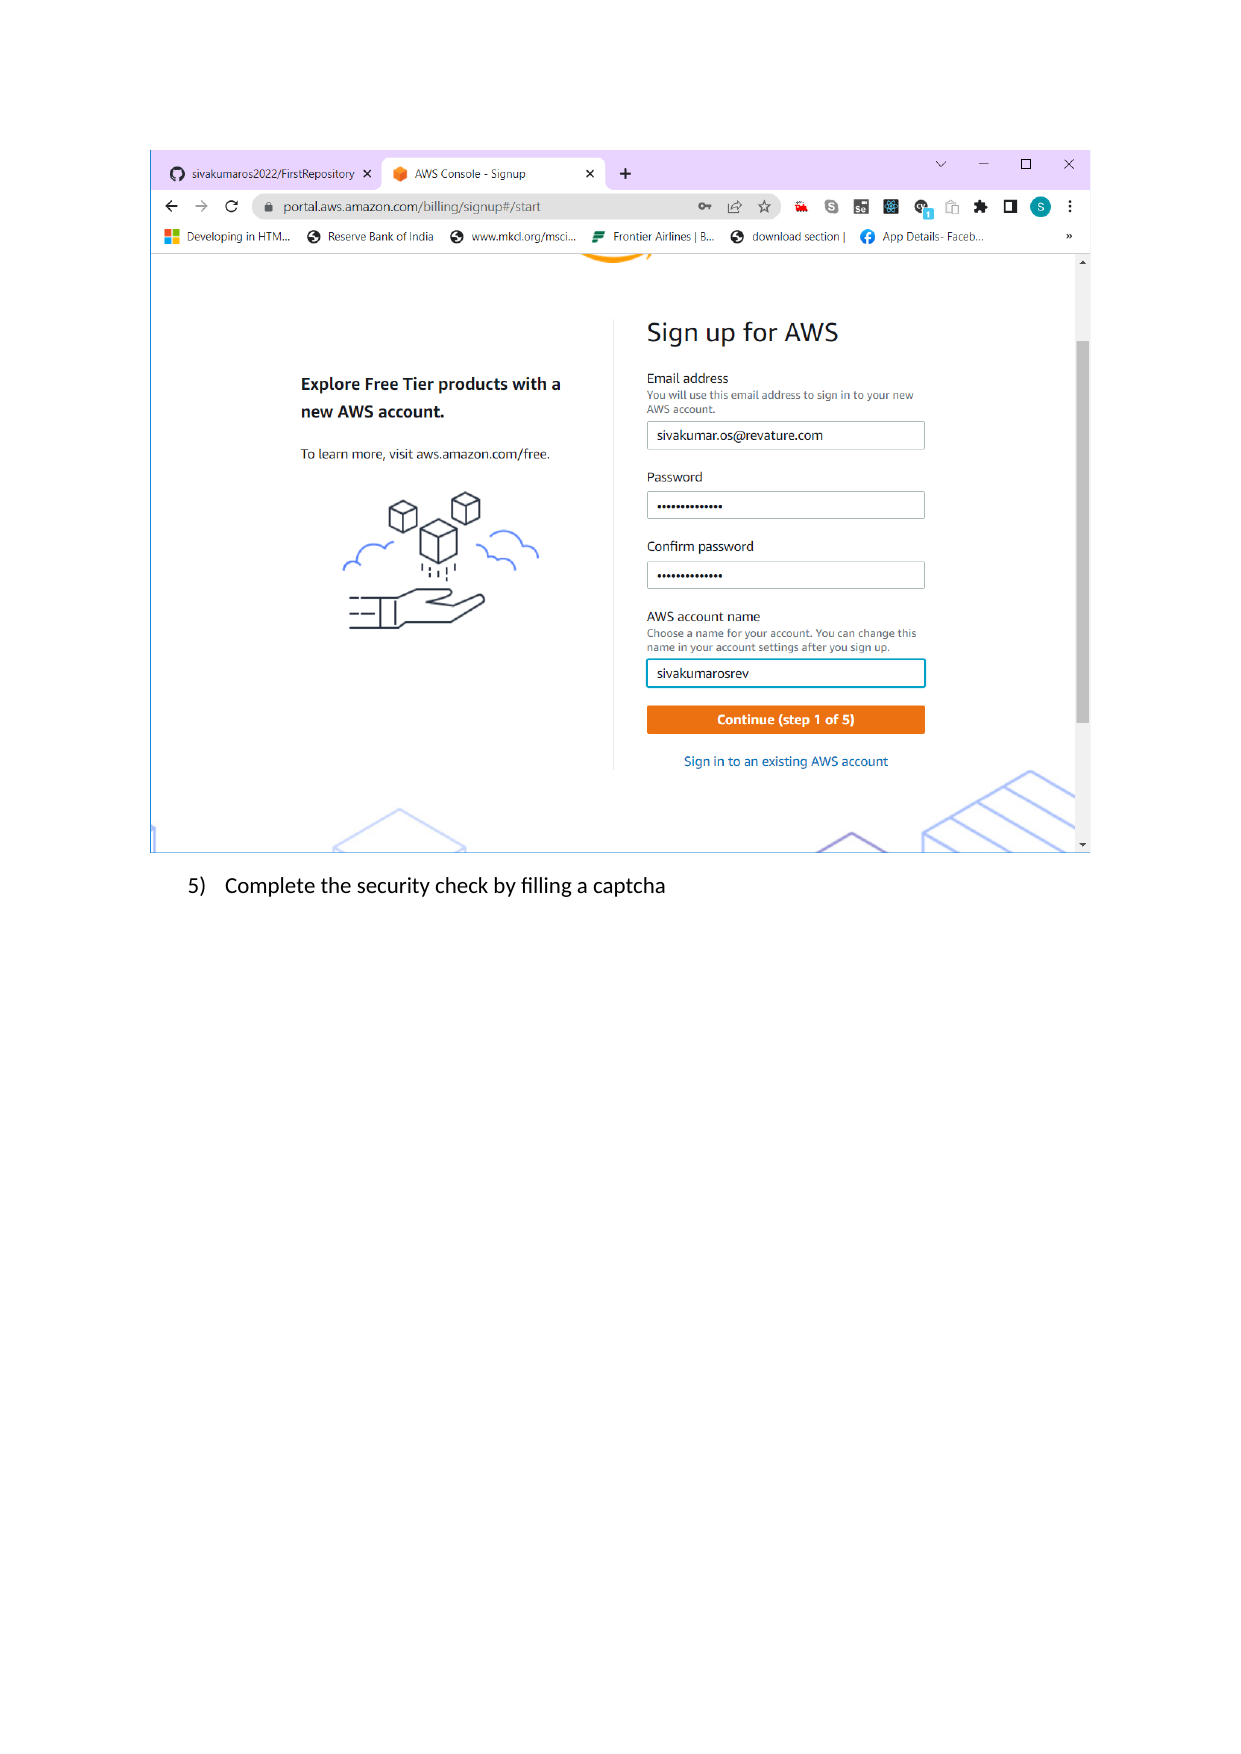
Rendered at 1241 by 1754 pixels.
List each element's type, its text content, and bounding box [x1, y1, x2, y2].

list Complete the security check by filling a captcha [187, 871, 1090, 899]
picture [150, 150, 1091, 853]
